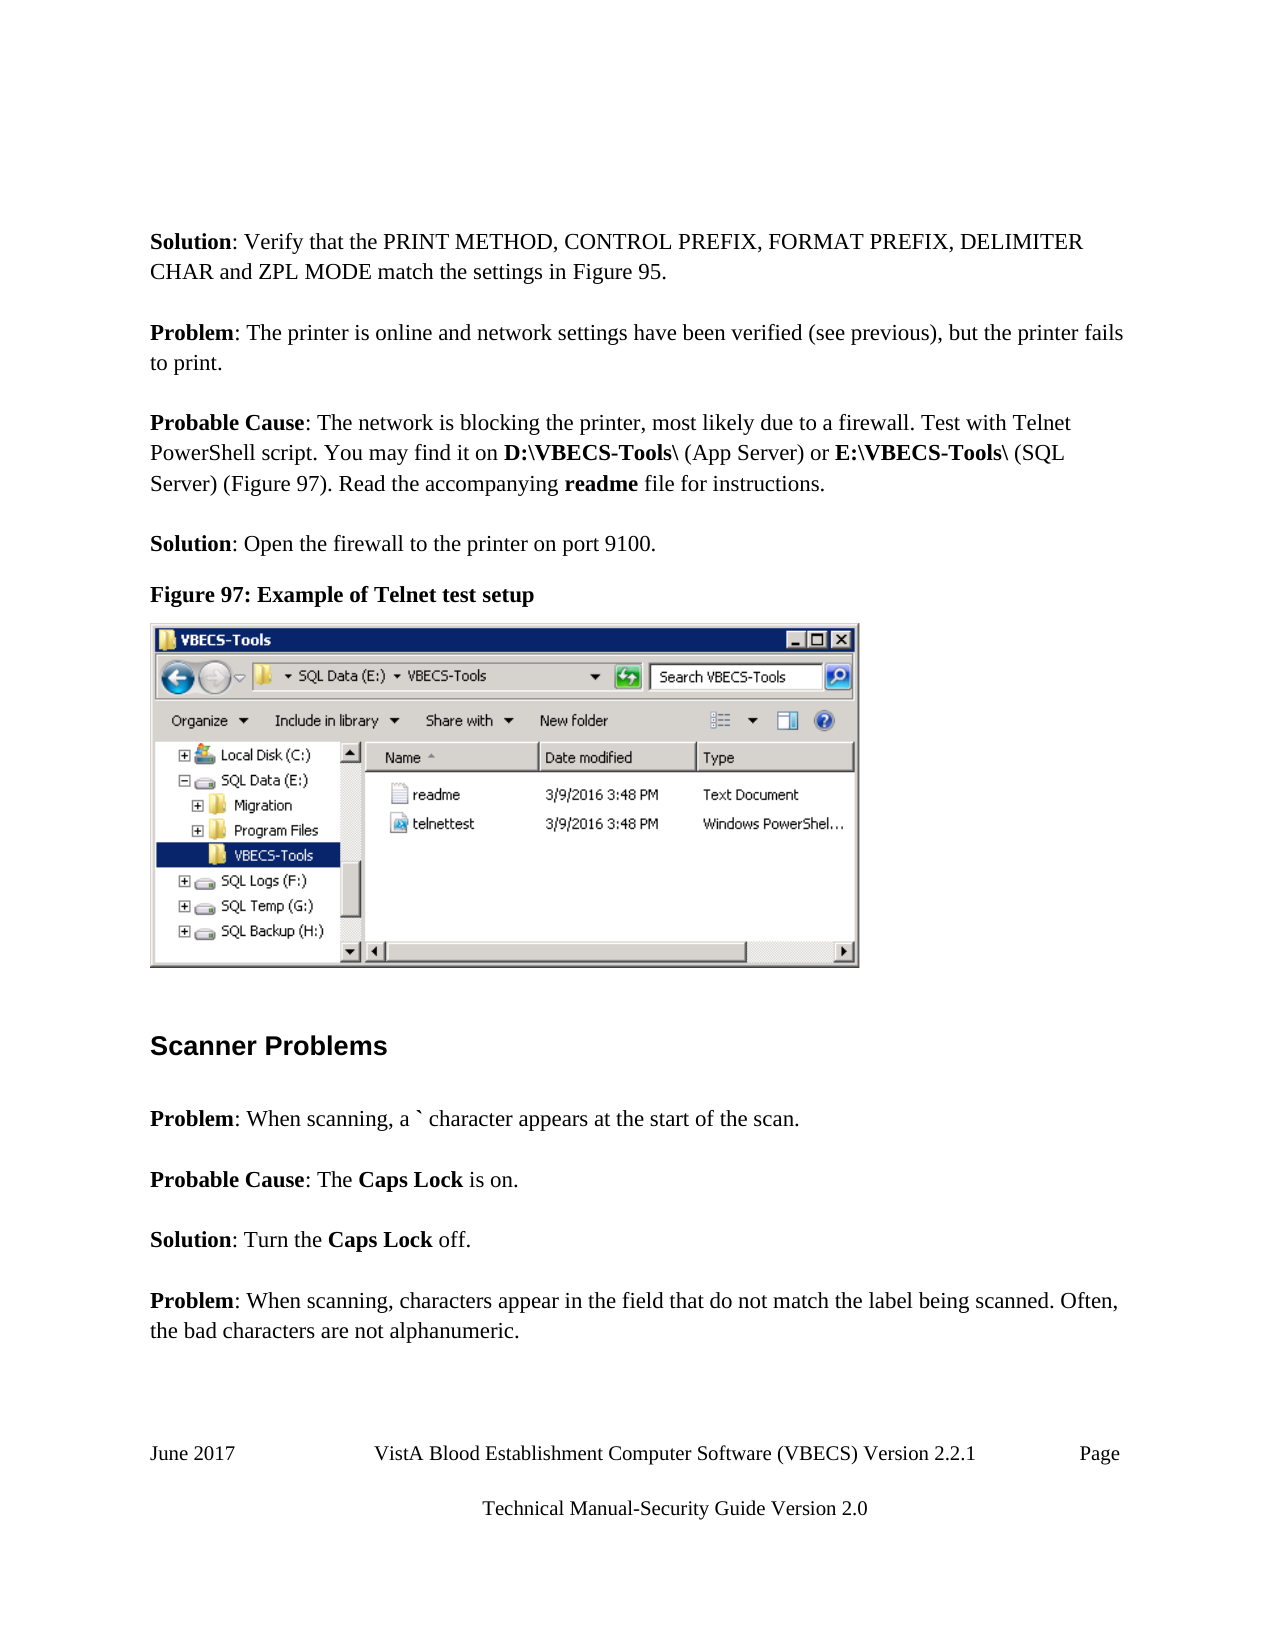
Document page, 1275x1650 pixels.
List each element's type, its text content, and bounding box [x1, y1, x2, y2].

text Probable Cause: The network is blocking the printer, most likely due to a firewall. Test with Telnet PowerShell script. You may find it on D:\VBECS-Tools\ (App Server) or E:\VBECS-Tools\ (SQL Server) (Figure 97). Read the accompanying readme file for instructions. [150, 409, 1125, 496]
text Problem: The printer is online and network settings have been verified (see previous), but the printer fails to print. [150, 318, 1125, 375]
text Probable Cause: The Caps Lock is on. [150, 1166, 1125, 1192]
text Solution: Open the firewall to the printer on port 9100. [150, 530, 1125, 556]
picture [150, 623, 860, 968]
text Solution: Verify that the PRINT METHOD, CONTROL PREFIX, FORMAT PREFIX, DELIMITER CHAR and ZPL MODE match the settings in Figure 95. [150, 228, 1125, 284]
subtitle Scanner Problems (DR3363) [150, 1027, 1125, 1063]
text Solution: Turn the Caps Lock off. [150, 1226, 1125, 1253]
text Problem: When scanning, a ` character appears at the start of the scan. [150, 1105, 1125, 1132]
text Problem: When scanning, characters appear in the field that do not match the label being scanned. Often, the bad characters are not alphanumeric. [150, 1287, 1125, 1343]
text Figure 97: Example of Telnet test setup [150, 581, 1125, 607]
